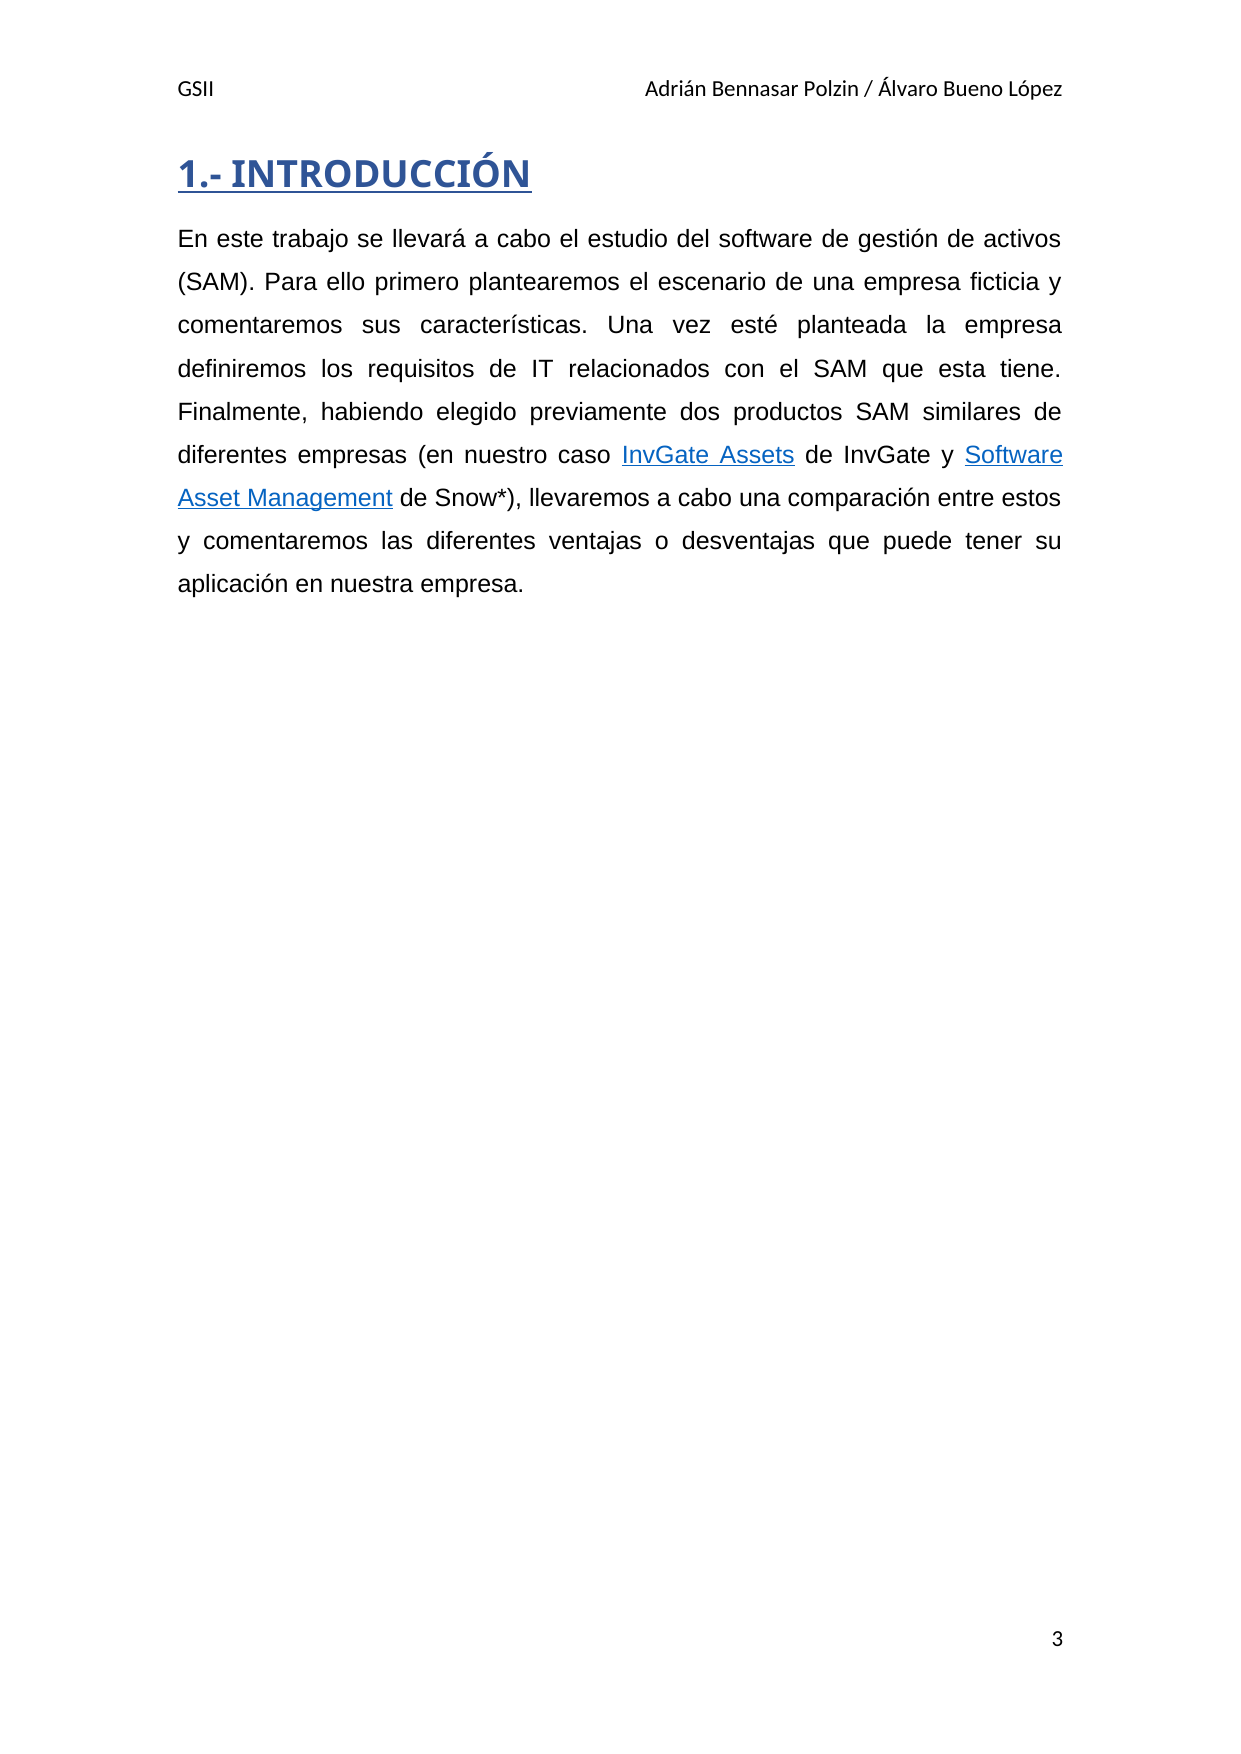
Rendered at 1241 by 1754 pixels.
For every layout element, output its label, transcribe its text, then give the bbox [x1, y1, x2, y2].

subtitle 1.- INTRODUCCIÓN [177, 148, 1063, 199]
text En este trabajo se llevará a cabo el estudio del software de gestión de activos (SAM). Para ello primero plantearemos el escenario de una empresa ficticia y comentaremos sus características. Una vez esté planteada la empresa definiremos los requisitos de IT relacionados con el SAM que esta tiene. Finalmente, habiendo elegido previamente dos productos SAM similares de diferentes empresas (en nuestro caso InvGate Assets de InvGate y Software Asset Management de Snow*), llevaremos a cabo una comparación entre estos y comentaremos las diferentes ventajas o desventajas que puede tener su aplicación en nuestra empresa. [177, 224, 1063, 598]
